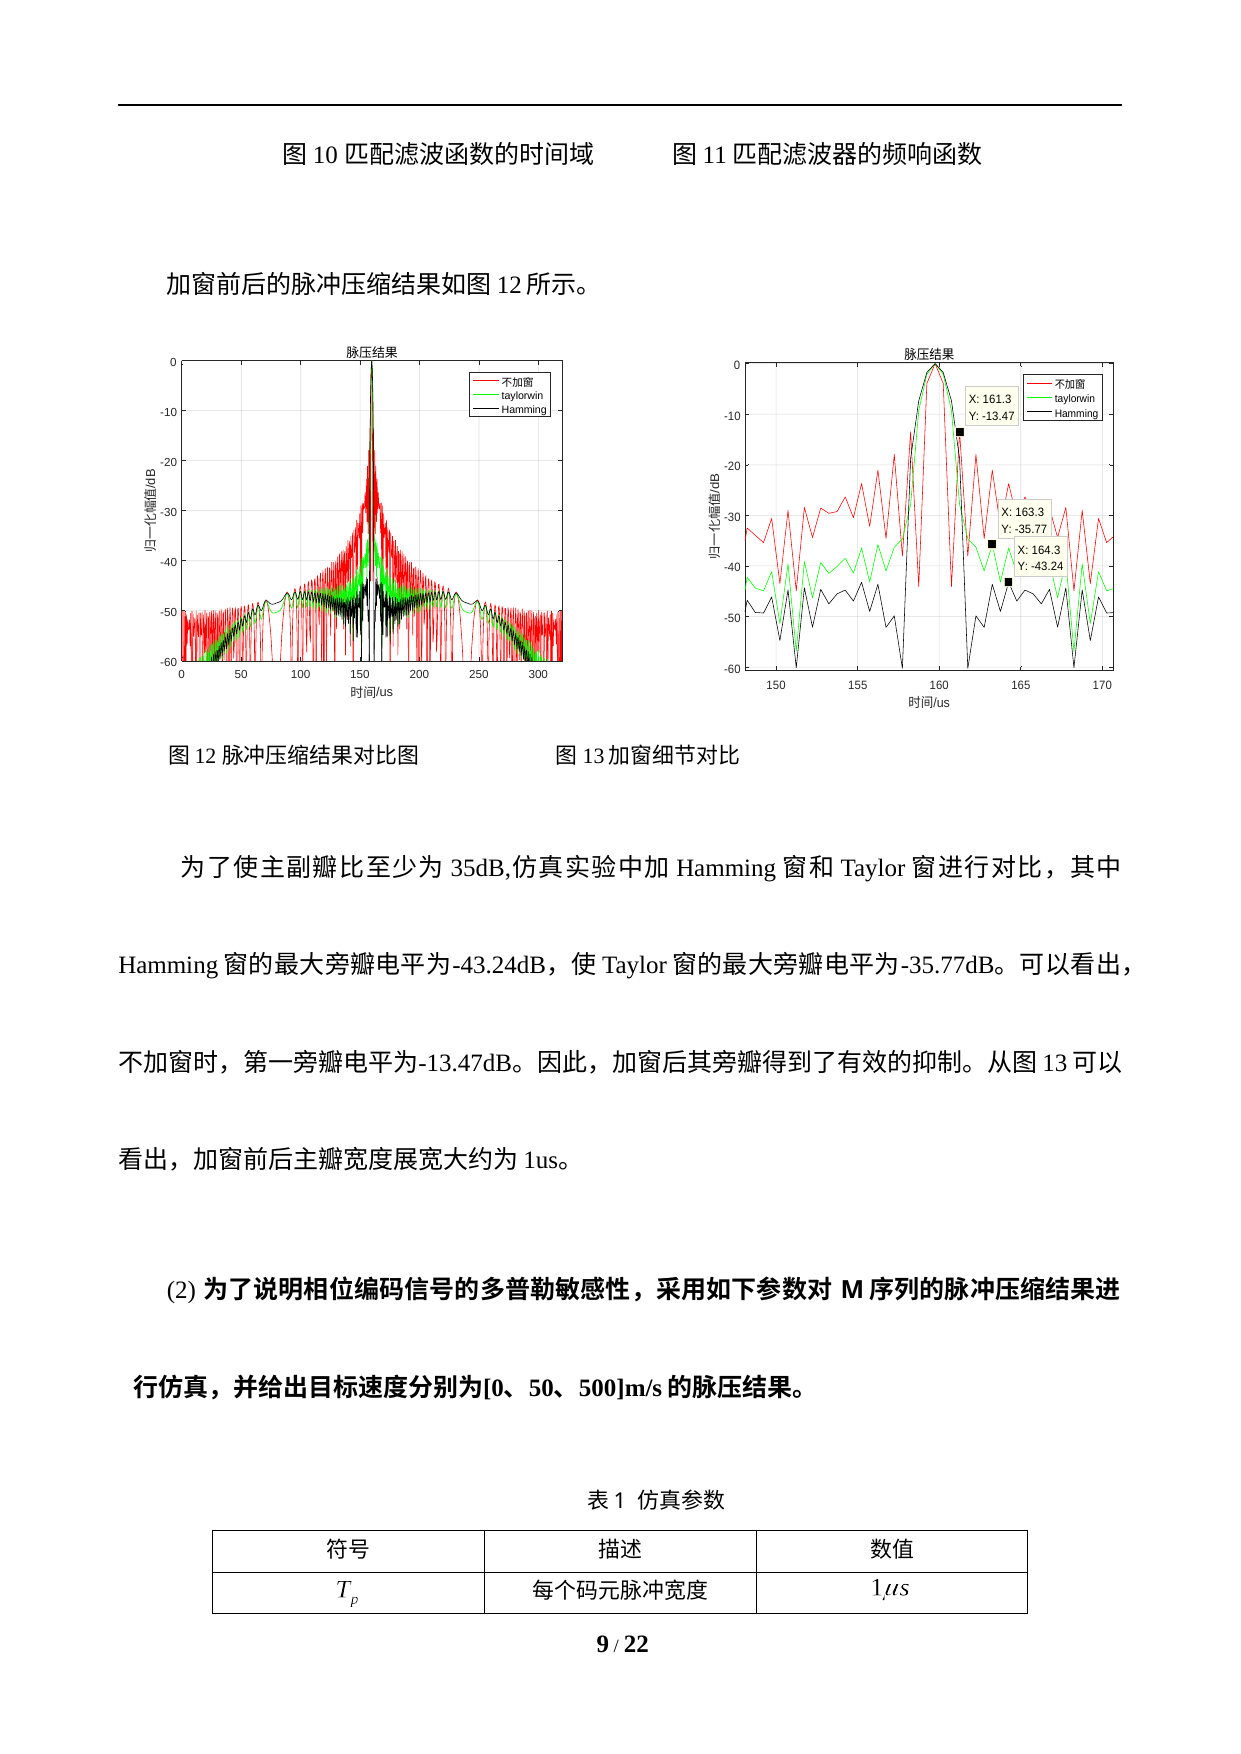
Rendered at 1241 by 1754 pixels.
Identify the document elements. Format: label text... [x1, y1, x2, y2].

table_header 数值 [757, 1531, 1027, 1572]
table_cell [213, 1573, 484, 1613]
text 加窗前后的脉冲压缩结果如图12所示。 [133, 250, 1122, 315]
table_header 描述 [485, 1531, 756, 1572]
table_cell 每个码元脉冲宽度 [485, 1573, 756, 1613]
text (2) 为了说明相位编码信号的多普勒敏感性，采用如下参数对M序列的脉冲压缩结果进行仿真，并给出目标速度分别为[0、50、500]m/s的脉压结果。 [133, 1255, 1122, 1418]
text 图12 脉冲压缩结果对比图 图 13加窗细节对比 [118, 737, 1122, 770]
table_header 符号 [213, 1531, 484, 1572]
table_cell [757, 1573, 1027, 1613]
list 表1 仿真参数 [118, 1483, 1122, 1514]
text 为了使主副瓣比至少为35dB,仿真实验中加Hamming窗和Taylor窗进行对比，其中Hamming窗的最大旁瓣电平为-43.24dB，使Taylor窗的最大旁瓣电平为-35.77dB。可以看出，不加窗时，第一旁瓣电平为-13.47dB。因此，加窗后其旁瓣得到了有效的抑制。从图13可以看出，加窗前后主瓣宽度展宽大约为1us。 [118, 833, 1122, 1190]
text 图10 匹配滤波函数的时间域 图11 匹配滤波器的频响函数 [118, 120, 1122, 185]
